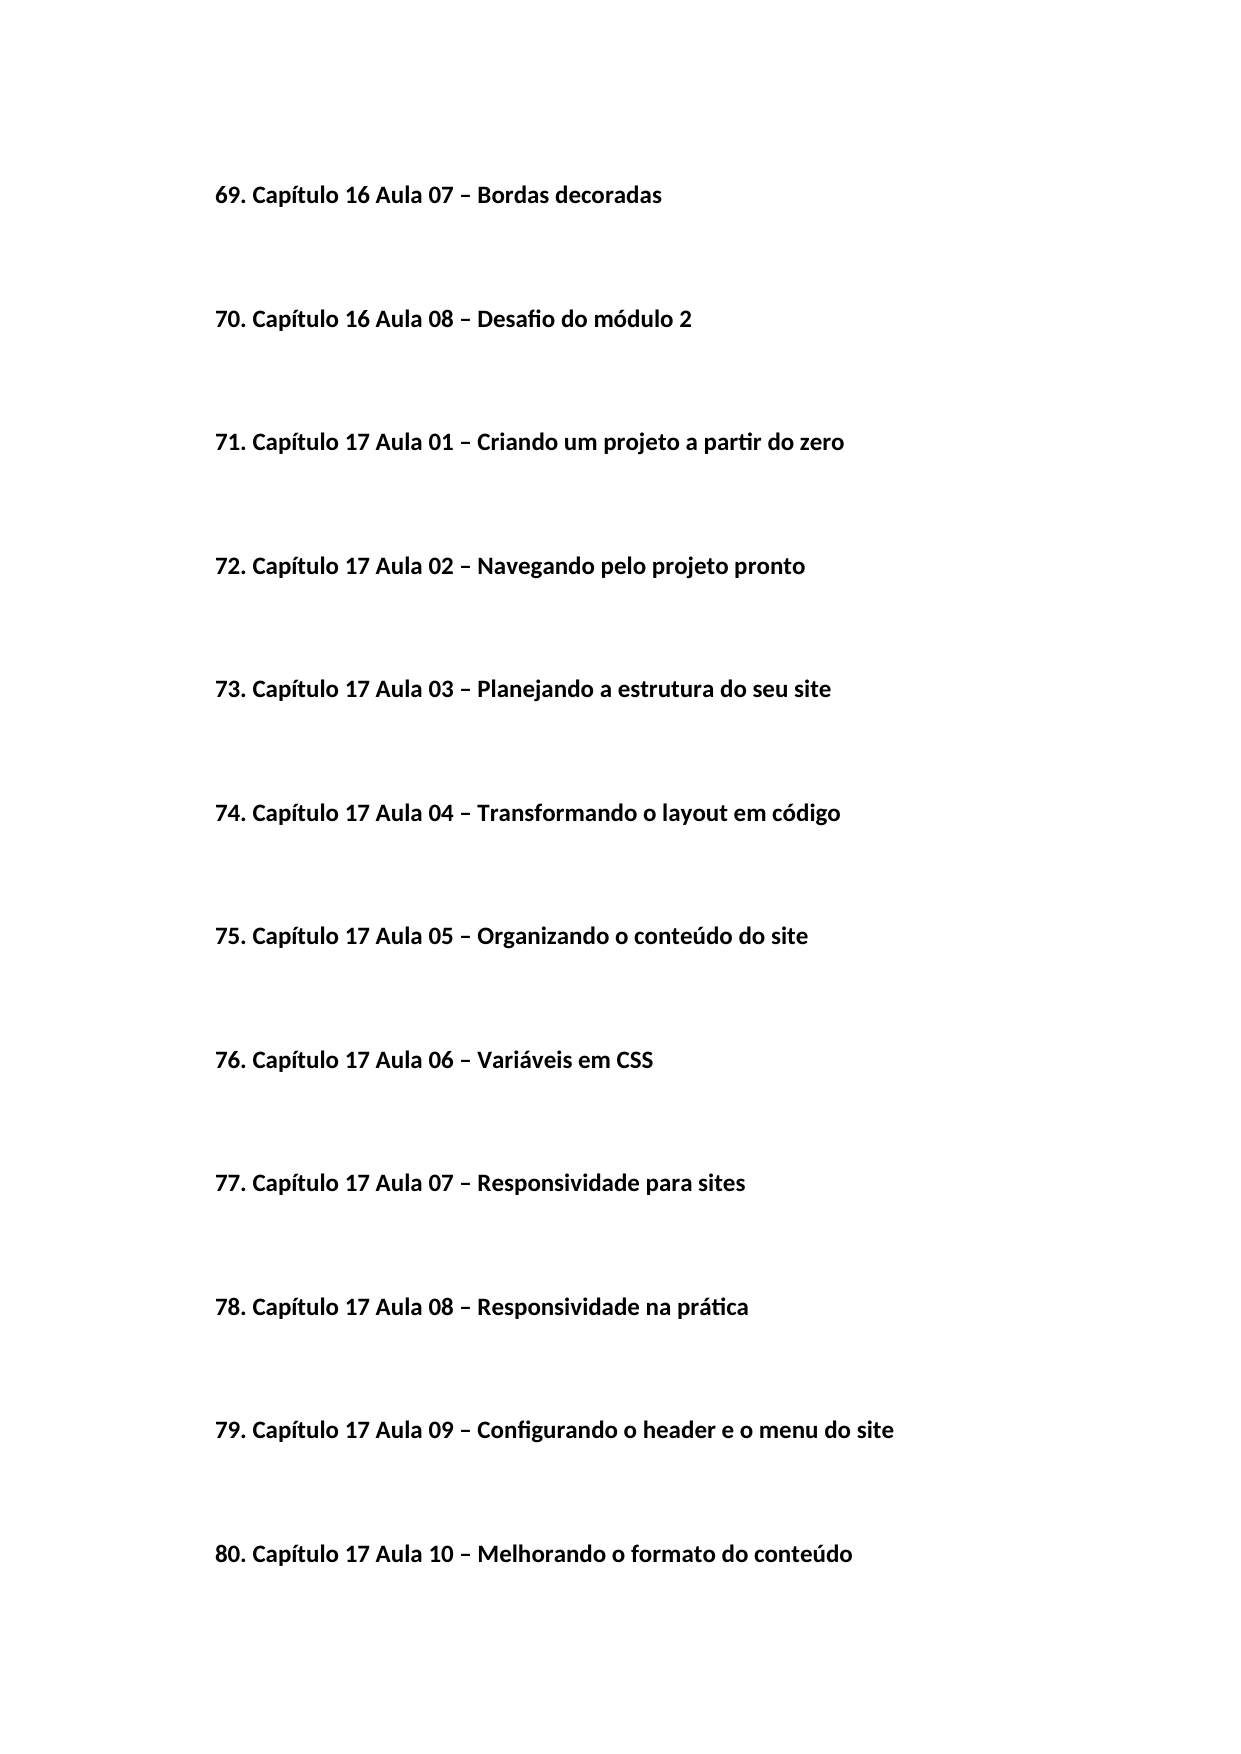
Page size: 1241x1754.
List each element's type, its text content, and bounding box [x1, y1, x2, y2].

list Capítulo 17 Aula 10 – Melhorando o formato do conteúdo [215, 1538, 1063, 1569]
list Capítulo 16 Aula 08 – Desafio do módulo 2 [215, 303, 1063, 333]
list Capítulo 17 Aula 06 – Variáveis em CSS [215, 1044, 1063, 1074]
list Capítulo 17 Aula 03 – Planejando a estrutura do seu site [215, 673, 1063, 704]
list Capítulo 17 Aula 09 – Configurando o header e o menu do site [215, 1415, 1063, 1445]
list Capítulo 17 Aula 02 – Navegando pelo projeto pronto [215, 550, 1063, 580]
list Capítulo 16 Aula 07 – Bordas decoradas [215, 179, 1063, 210]
list Capítulo 17 Aula 08 – Responsividade na prática [215, 1291, 1063, 1322]
list Capítulo 17 Aula 01 – Criando um projeto a partir do zero [215, 426, 1063, 457]
list Capítulo 17 Aula 04 – Transformando o layout em código [215, 797, 1063, 827]
list Capítulo 17 Aula 07 – Responsividade para sites [215, 1168, 1063, 1198]
list Capítulo 17 Aula 05 – Organizando o conteúdo do site [215, 921, 1063, 951]
